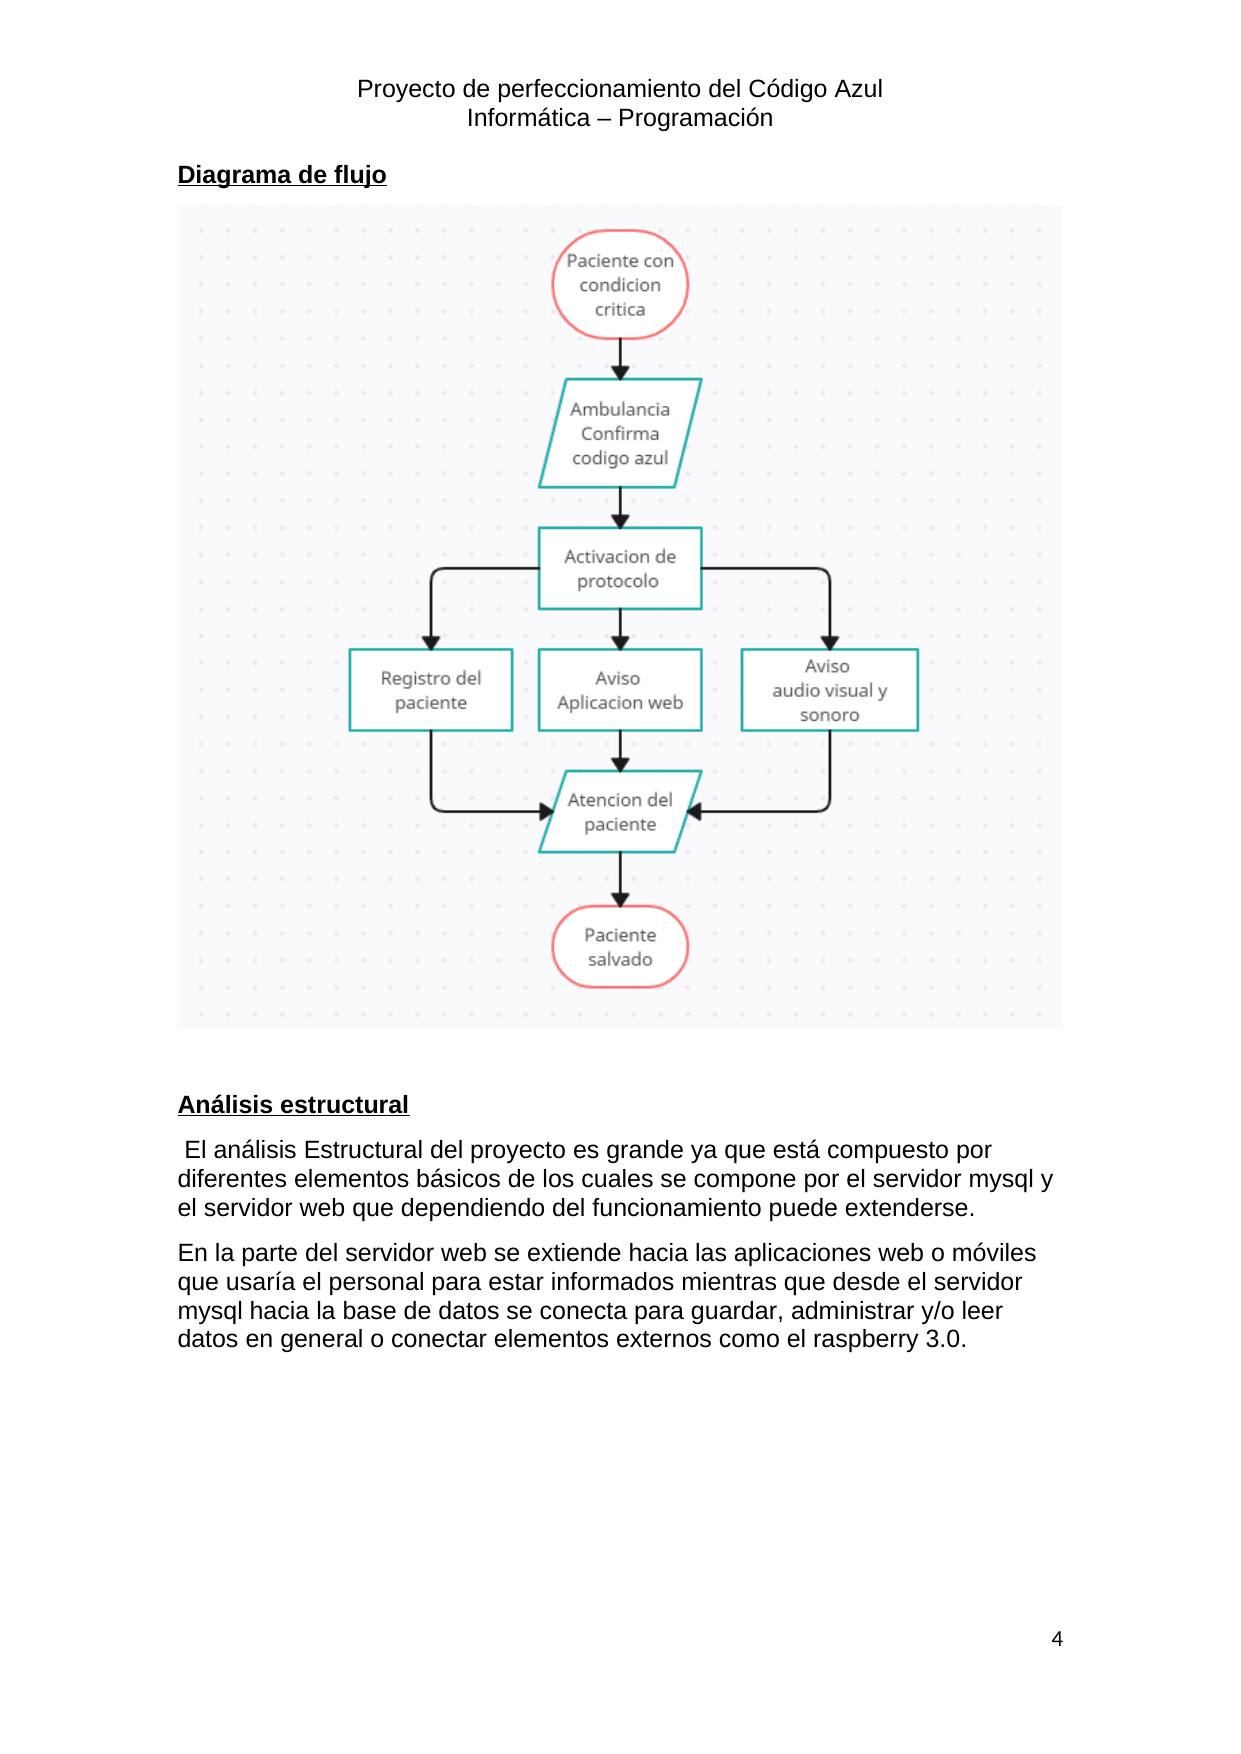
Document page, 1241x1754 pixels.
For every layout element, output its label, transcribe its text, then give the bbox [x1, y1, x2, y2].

text Diagrama de flujo [177, 160, 1063, 189]
text En la parte del servidor web se extiende hacia las aplicaciones web o móviles que usaría el personal para estar informados mientras que desde el servidor mysql hacia la base de datos se conecta para guardar, administrar y/o leer datos en general o conectar elementos externos como el raspberry 3.0. [177, 1238, 1063, 1353]
text Análisis estructural [177, 1090, 1063, 1119]
text El análisis Estructural del proyecto es grande ya que está compuesto por diferentes elementos básicos de los cuales se compone por el servidor mysql y el servidor web que dependiendo del funcionamiento puede extenderse. [177, 1135, 1063, 1222]
picture [177, 205, 1063, 1028]
